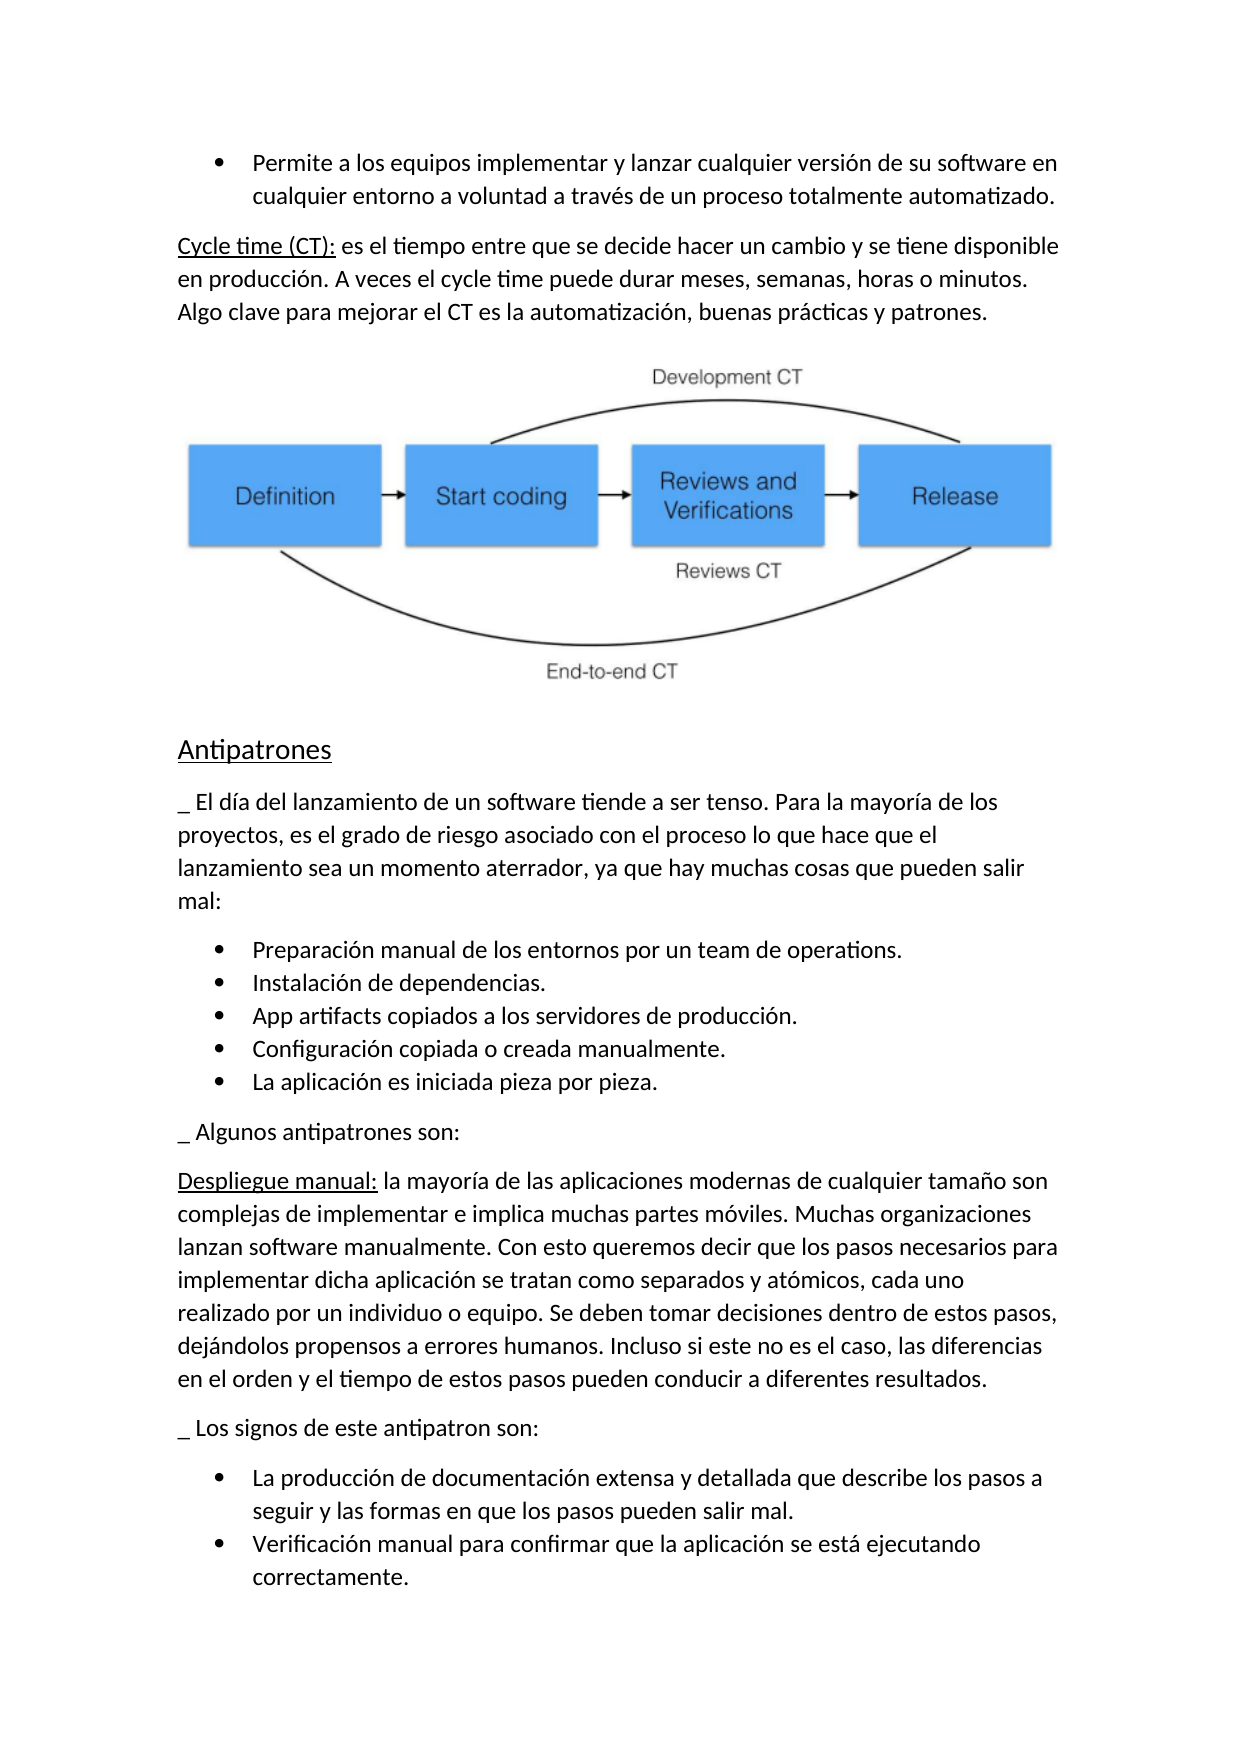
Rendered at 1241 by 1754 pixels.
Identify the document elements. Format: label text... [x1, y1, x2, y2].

text _ Los signos de este antipatron son: [177, 1413, 1063, 1443]
text Despliegue manual: la mayoría de las aplicaciones modernas de cualquier tamaño son complejas de implementar e implica muchas partes móviles. Muchas organizaciones lanzan software manualmente. Con esto queremos decir que los pasos necesarios para implementar dicha aplicación se tratan como separados y atómicos, cada uno realizado por un individuo o equipo. Se deben tomar decisiones dentro de estos pasos, dejándolos propensos a errores humanos. Incluso si este no es el caso, las diferencias en el orden y el tiempo de estos pasos pueden conducir a diferentes resultados. [177, 1166, 1063, 1393]
list Instalación de dependencias. [215, 968, 1063, 998]
list Permite a los equipos implementar y lanzar cualquier versión de su software en cualquier entorno a voluntad a través de un proceso totalmente automatizado. [215, 148, 1063, 211]
list Configuración copiada o creada manualmente. [215, 1033, 1063, 1064]
text Antipatrones [177, 731, 1063, 767]
list La producción de documentación extensa y detallada que describe los pasos a seguir y las formas en que los pasos pueden salir mal. [215, 1462, 1063, 1526]
text _ El día del lanzamiento de un software tiende a ser tenso. Para la mayoría de los proyectos, es el grado de riesgo asociado con el proceso lo que hace que el lanzamiento sea un momento aterrador, ya que hay muchas cosas que pueden salir mal: [177, 786, 1063, 916]
list Preparación manual de los entornos por un team de operations. [215, 935, 1063, 965]
picture [177, 347, 1063, 691]
text _ Algunos antipatrones son: [177, 1116, 1063, 1146]
list App artifacts copiados a los servidores de producción. [215, 1001, 1063, 1031]
text Cycle time (CT): es el tiempo entre que se decide hacer un cambio y se tiene disponible en producción. A veces el cycle time puede durar meses, semanas, horas o minutos. Algo clave para mejorar el CT es la automatización, buenas prácticas y patrones. [177, 230, 1063, 326]
list Verificación manual para confirmar que la aplicación se está ejecutando correctamente. [215, 1528, 1063, 1591]
list La aplicación es iniciada pieza por pieza. [215, 1066, 1063, 1097]
